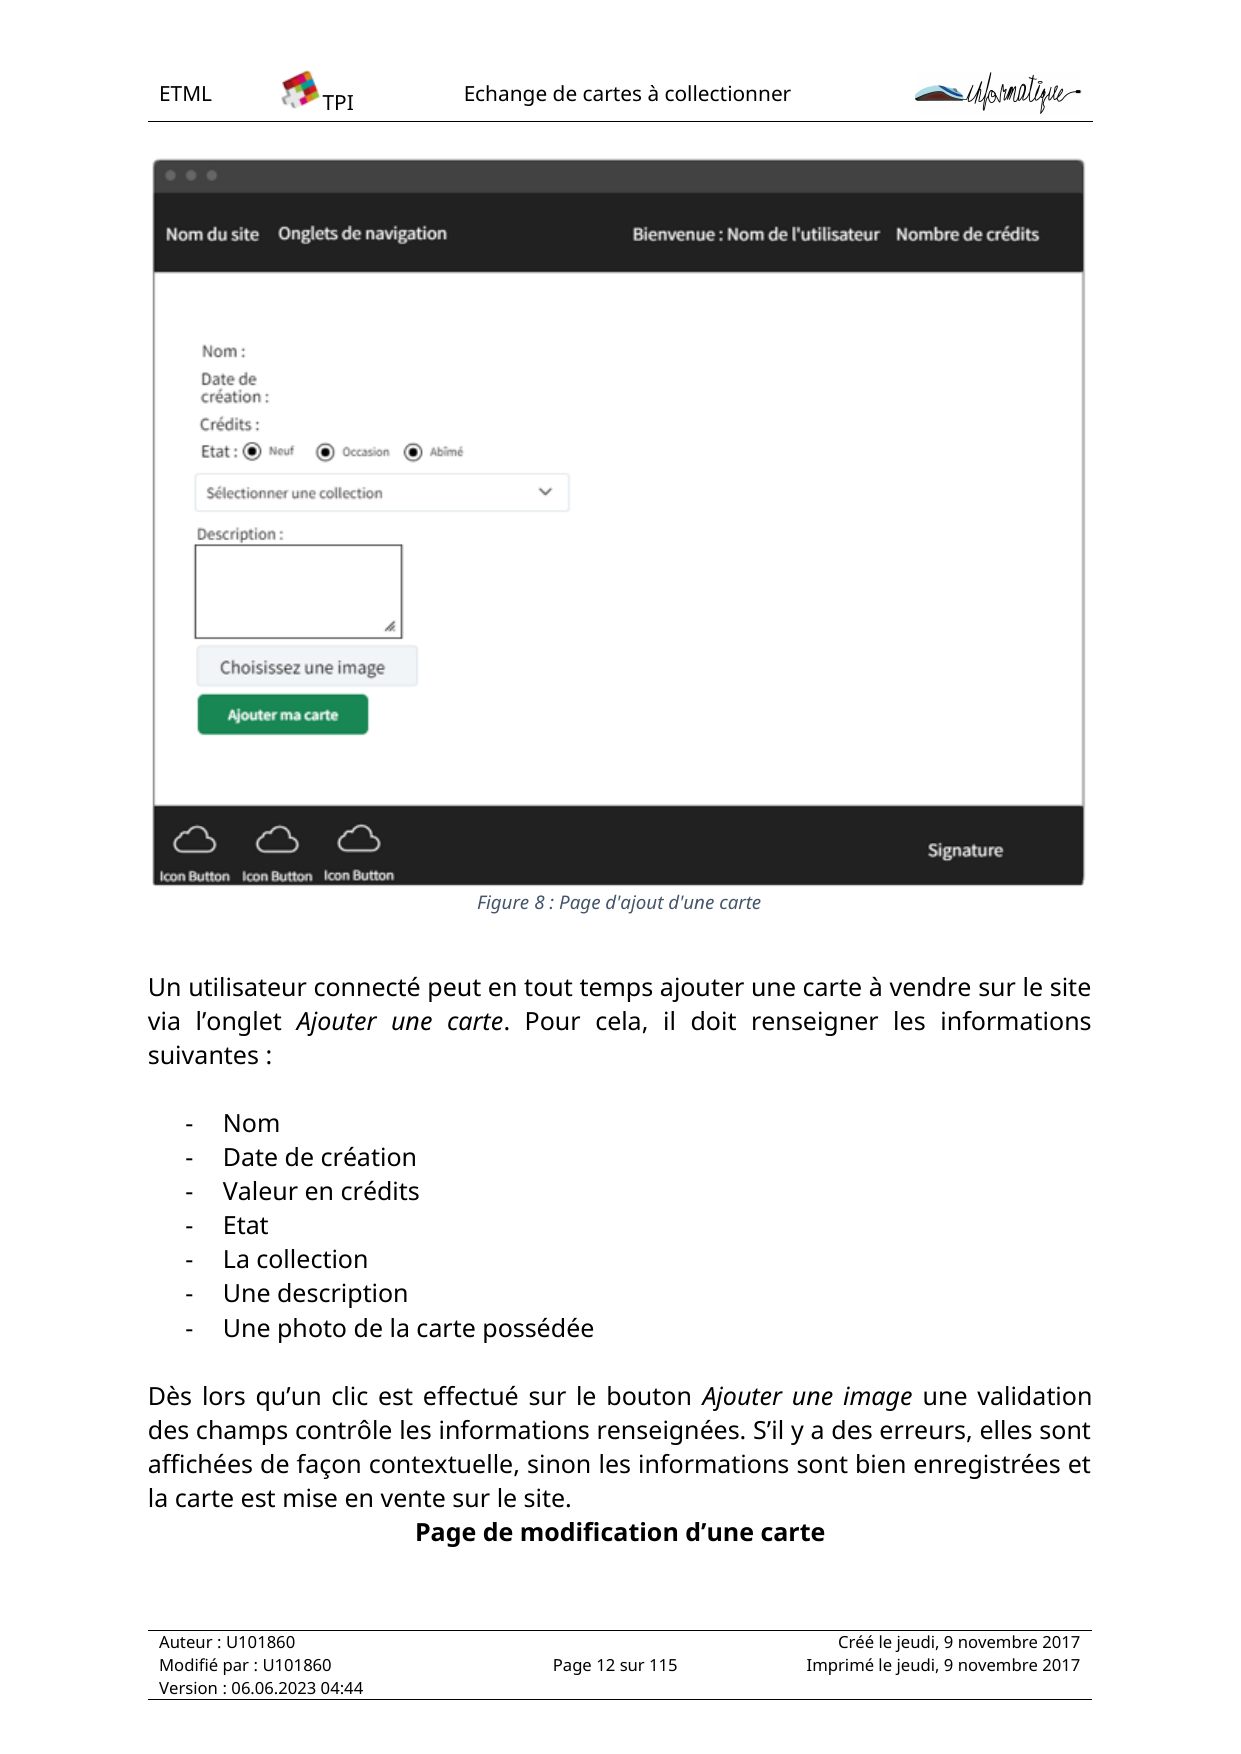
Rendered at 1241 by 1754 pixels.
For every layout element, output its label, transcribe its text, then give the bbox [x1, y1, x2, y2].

list Date de création [185, 1140, 1092, 1174]
list Une photo de la carte possédée [185, 1310, 1092, 1344]
text Figure 8 : Page d'ajout d'une carte [148, 890, 1092, 915]
list Une description [185, 1276, 1092, 1310]
list Valeur en crédits [185, 1174, 1092, 1208]
list La collection [185, 1242, 1092, 1276]
picture [276, 69, 323, 111]
picture [147, 156, 1093, 890]
text Page de modification d’une carte [148, 1514, 1092, 1549]
text Un utilisateur connecté peut en tout temps ajouter une carte à vendre sur le site via l’onglet Ajouter une carte. Pour cela, il doit renseigner les informations suivantes : [148, 969, 1092, 1072]
text Dès lors qu’un clic est effectué sur le bouton Ajouter une image une validation des champs contrôle les informations renseignées. S’il y a des erreurs, elles sont affichées de façon contextuelle, sinon les informations sont bien enregistrées et la carte est mise en vente sur le site. [148, 1378, 1092, 1514]
list Etat [185, 1208, 1092, 1242]
list Nom [185, 1106, 1092, 1140]
